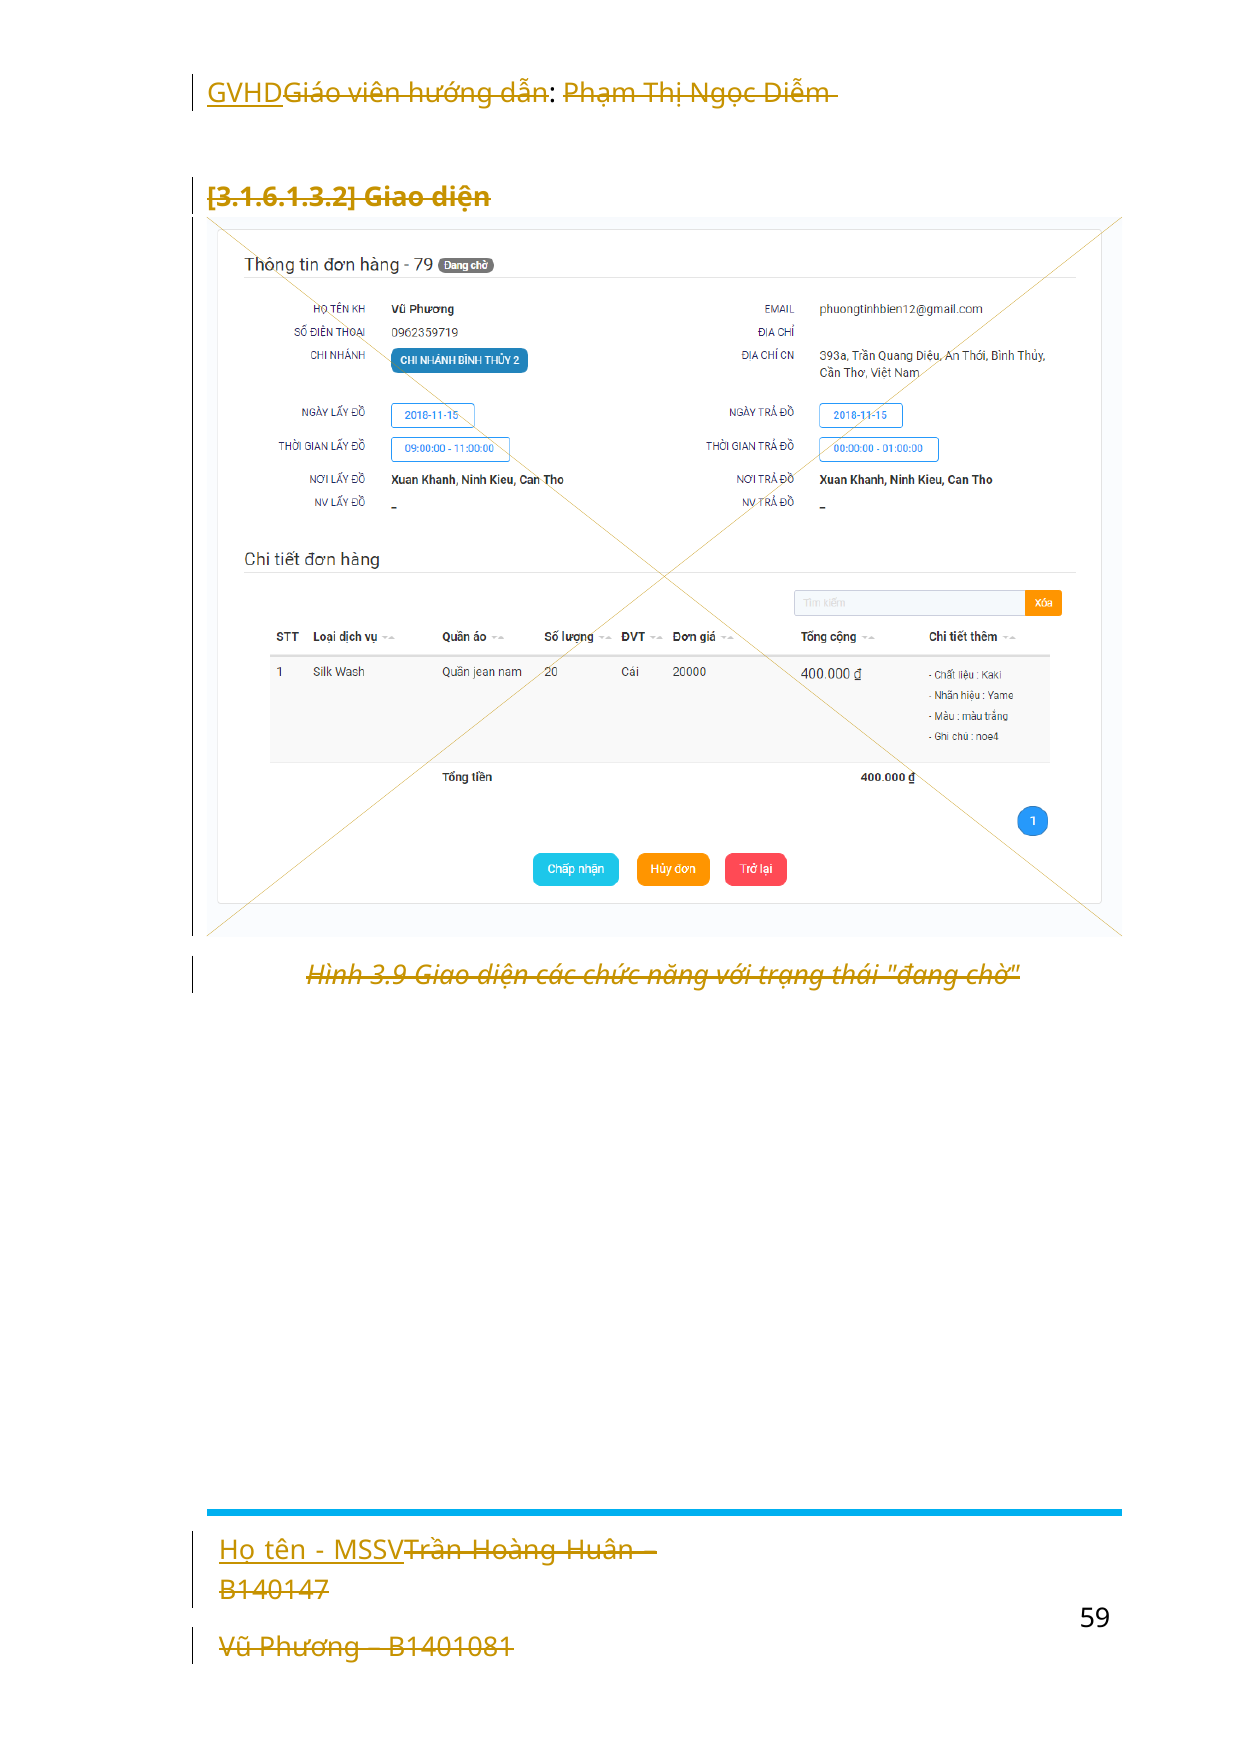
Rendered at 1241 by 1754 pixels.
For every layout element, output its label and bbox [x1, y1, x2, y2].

picture [666, 218, 1123, 935]
picture [209, 217, 1120, 575]
picture [207, 578, 1121, 937]
picture [206, 218, 663, 935]
